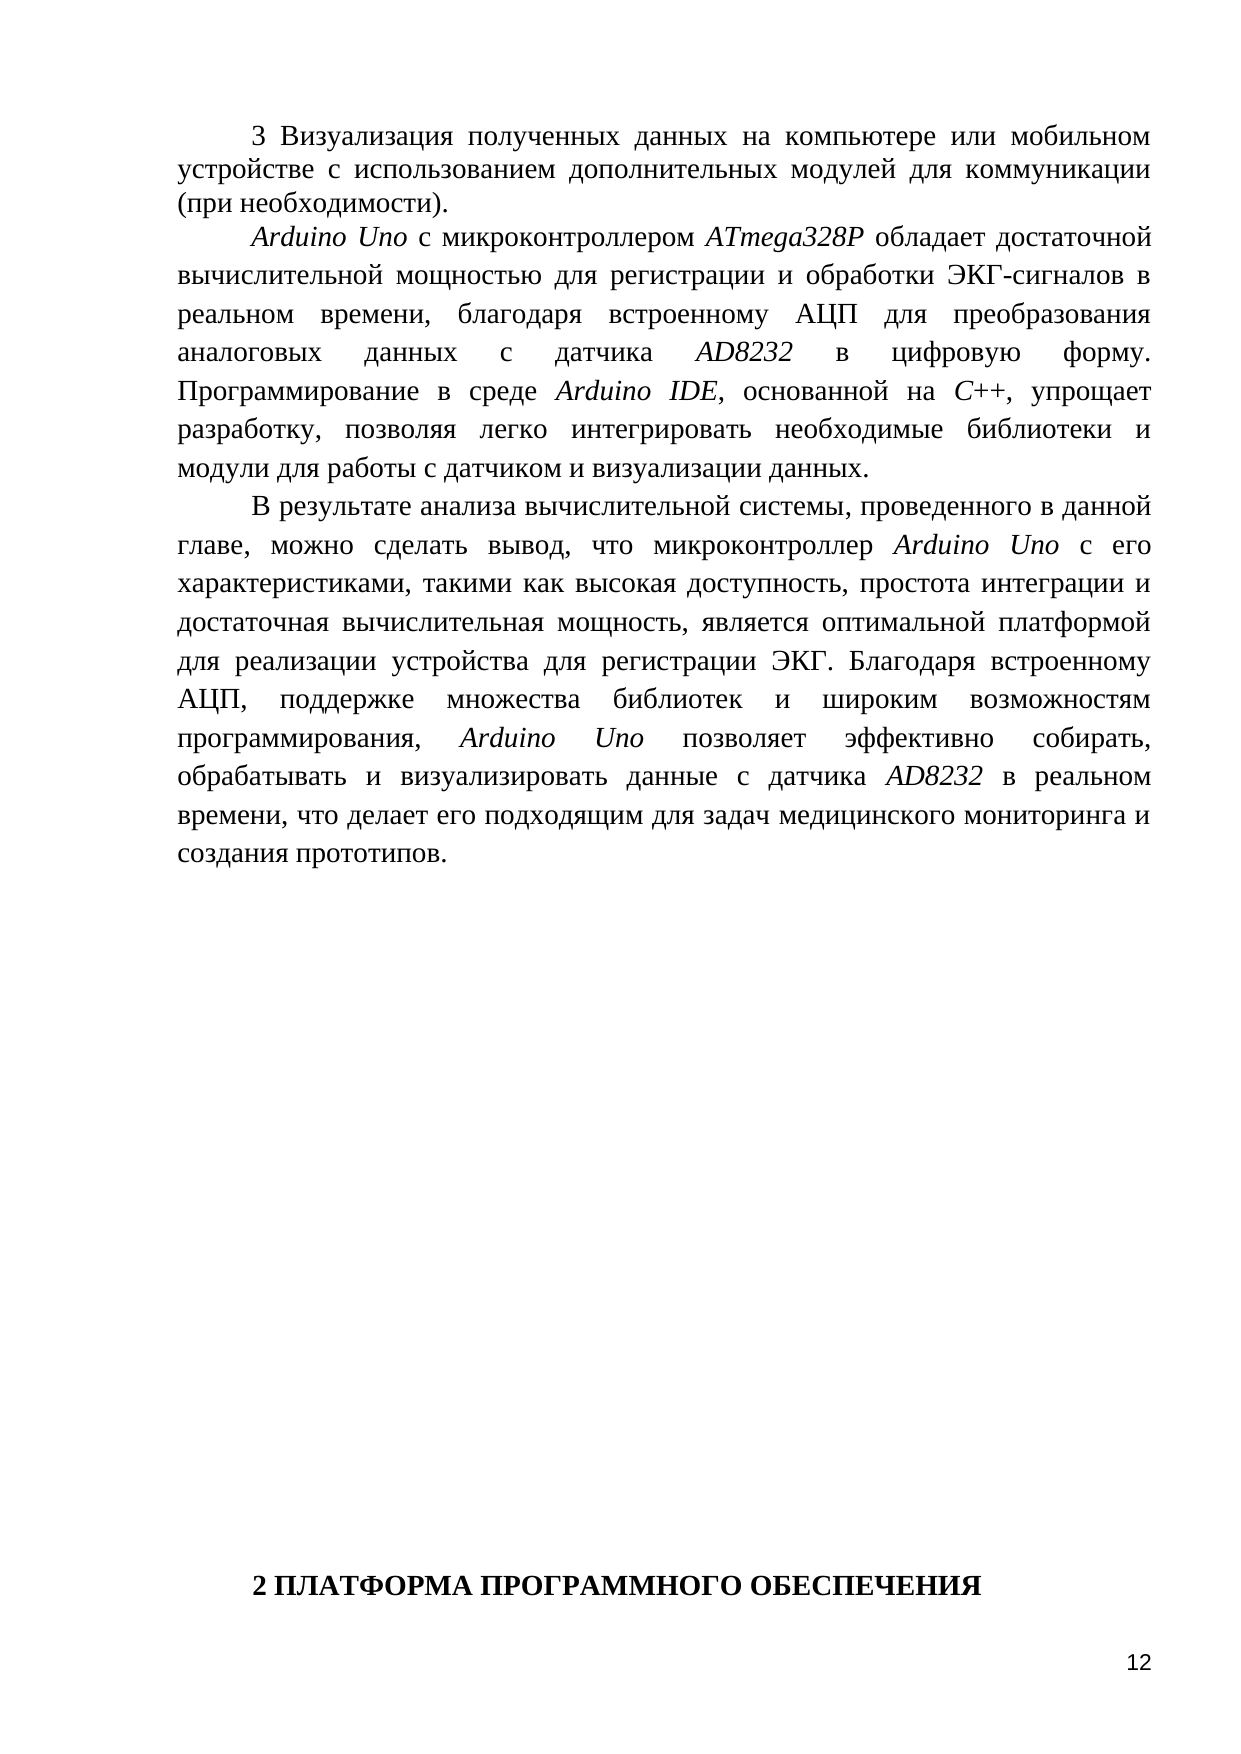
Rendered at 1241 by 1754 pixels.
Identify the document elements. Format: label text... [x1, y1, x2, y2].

list 3 Визуализация полученных данных на компьютере или мобильном устройстве с использованием дополнительных модулей для коммуникации (при необходимости). [177, 118, 1152, 219]
subtitle 2 ПЛАТФОРМА ПРОГРАММНОГО ОБЕСПЕЧЕНИЯ [177, 1568, 1152, 1601]
text В результате анализа вычислительной системы, проведенного в данной главе, можно сделать вывод, что микроконтроллер Arduino Uno с его характеристиками, такими как высокая доступность, простота интеграции и достаточная вычислительная мощность, является оптимальной платформой для реализации устройства для регистрации ЭКГ. Благодаря встроенному АЦП, поддержке множества библиотек и широким возможностям программирования, Arduino Uno позволяет эффективно собирать, обрабатывать и визуализировать данные с датчика AD8232 в реальном времени, что делает его подходящим для задач медицинского мониторинга и создания прототипов. [177, 488, 1152, 869]
text Arduino Uno с микроконтроллером ATmega328P обладает достаточной вычислительной мощностью для регистрации и обработки ЭКГ-сигналов в реальном времени, благодаря встроенному АЦП для преобразования аналоговых данных с датчика AD8232 в цифровую форму. Программирование в среде Arduino IDE, основанной на C++, упрощает разработку, позволяя легко интегрировать необходимые библиотеки и модули для работы с датчиком и визуализации данных. [177, 219, 1152, 483]
